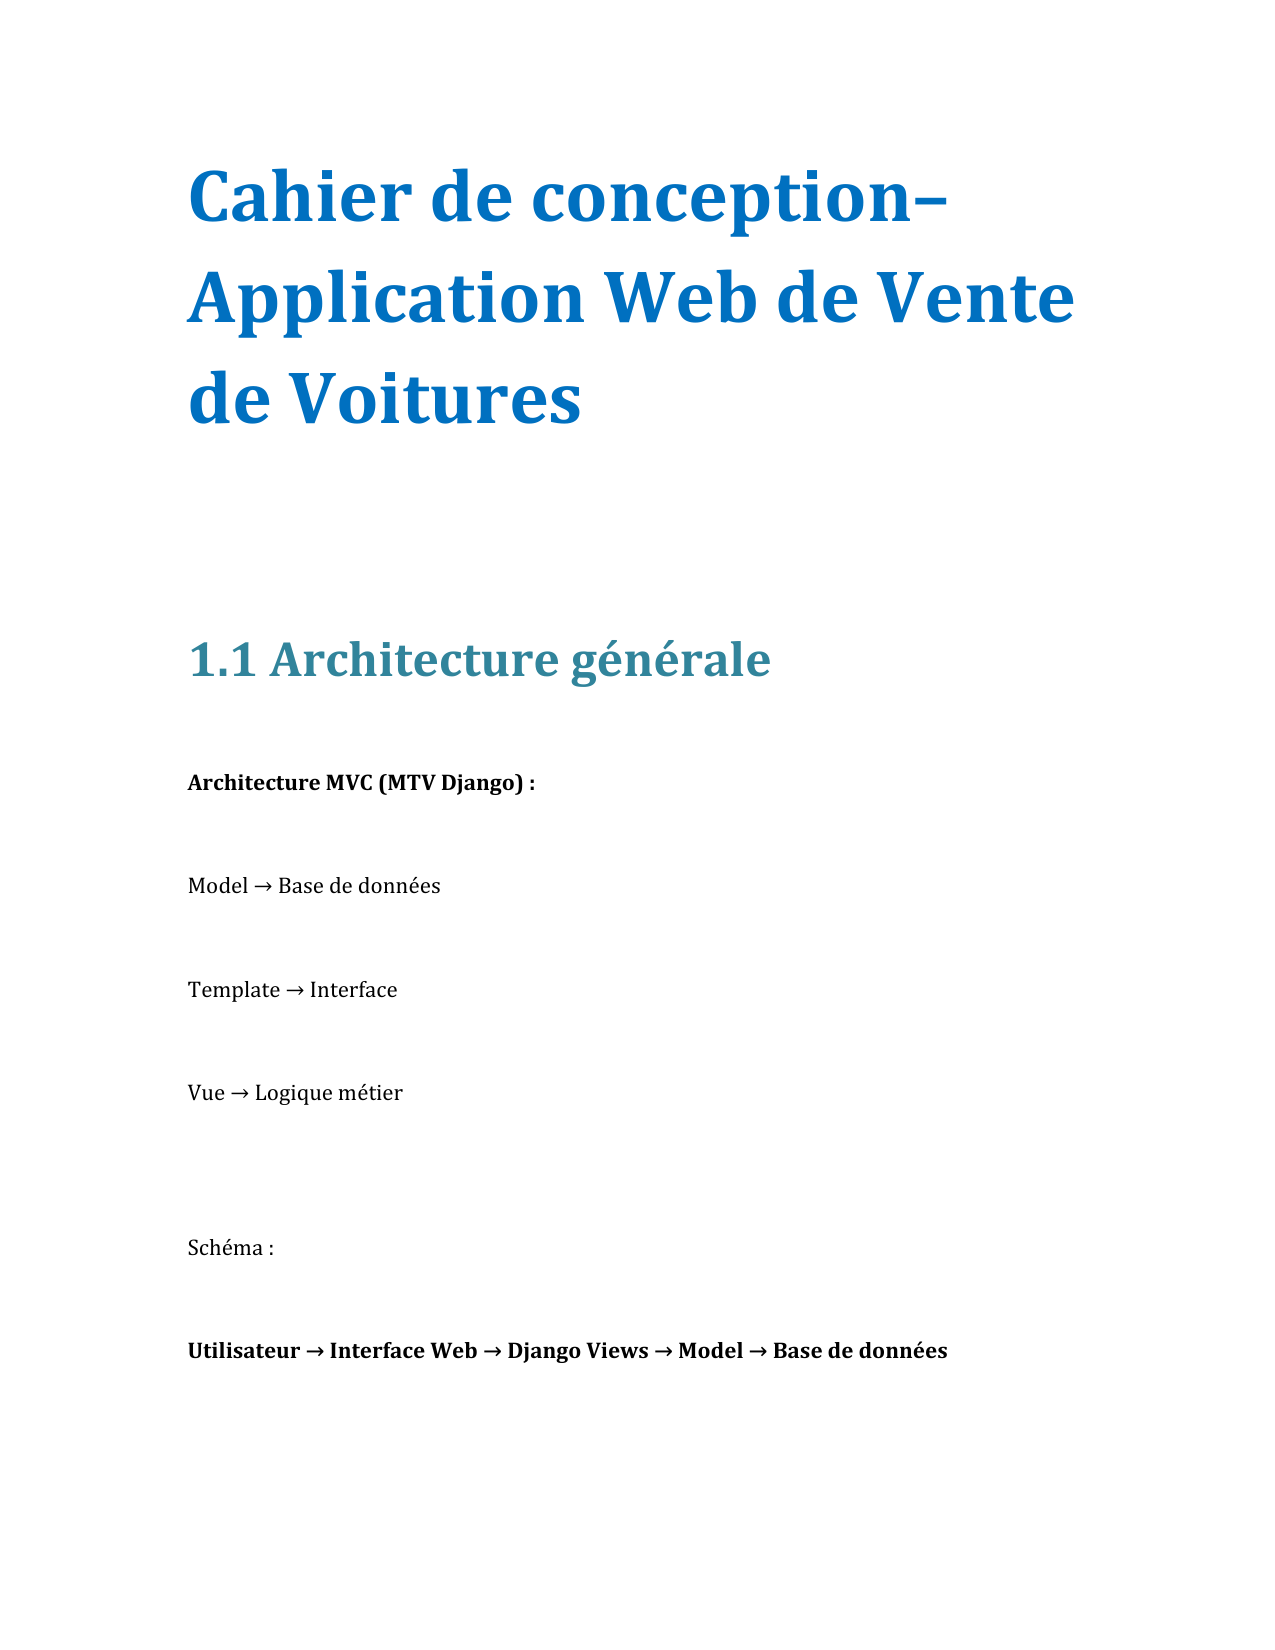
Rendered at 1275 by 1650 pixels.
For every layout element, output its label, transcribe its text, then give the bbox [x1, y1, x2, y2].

text Vue → Logique métier [187, 1079, 1087, 1106]
text Cahier de conception– Application Web de Vente de Voitures [187, 150, 1087, 440]
text Schéma : [187, 1234, 1087, 1261]
text Architecture MVC (MTV Django) : [187, 769, 1087, 796]
text Template → Interface [187, 976, 1087, 1002]
text Model → Base de données [187, 872, 1087, 899]
text Utilisateur → Interface Web → Django Views → Model → Base de données [187, 1337, 1087, 1364]
text 1.1 Architecture générale [187, 629, 1087, 688]
